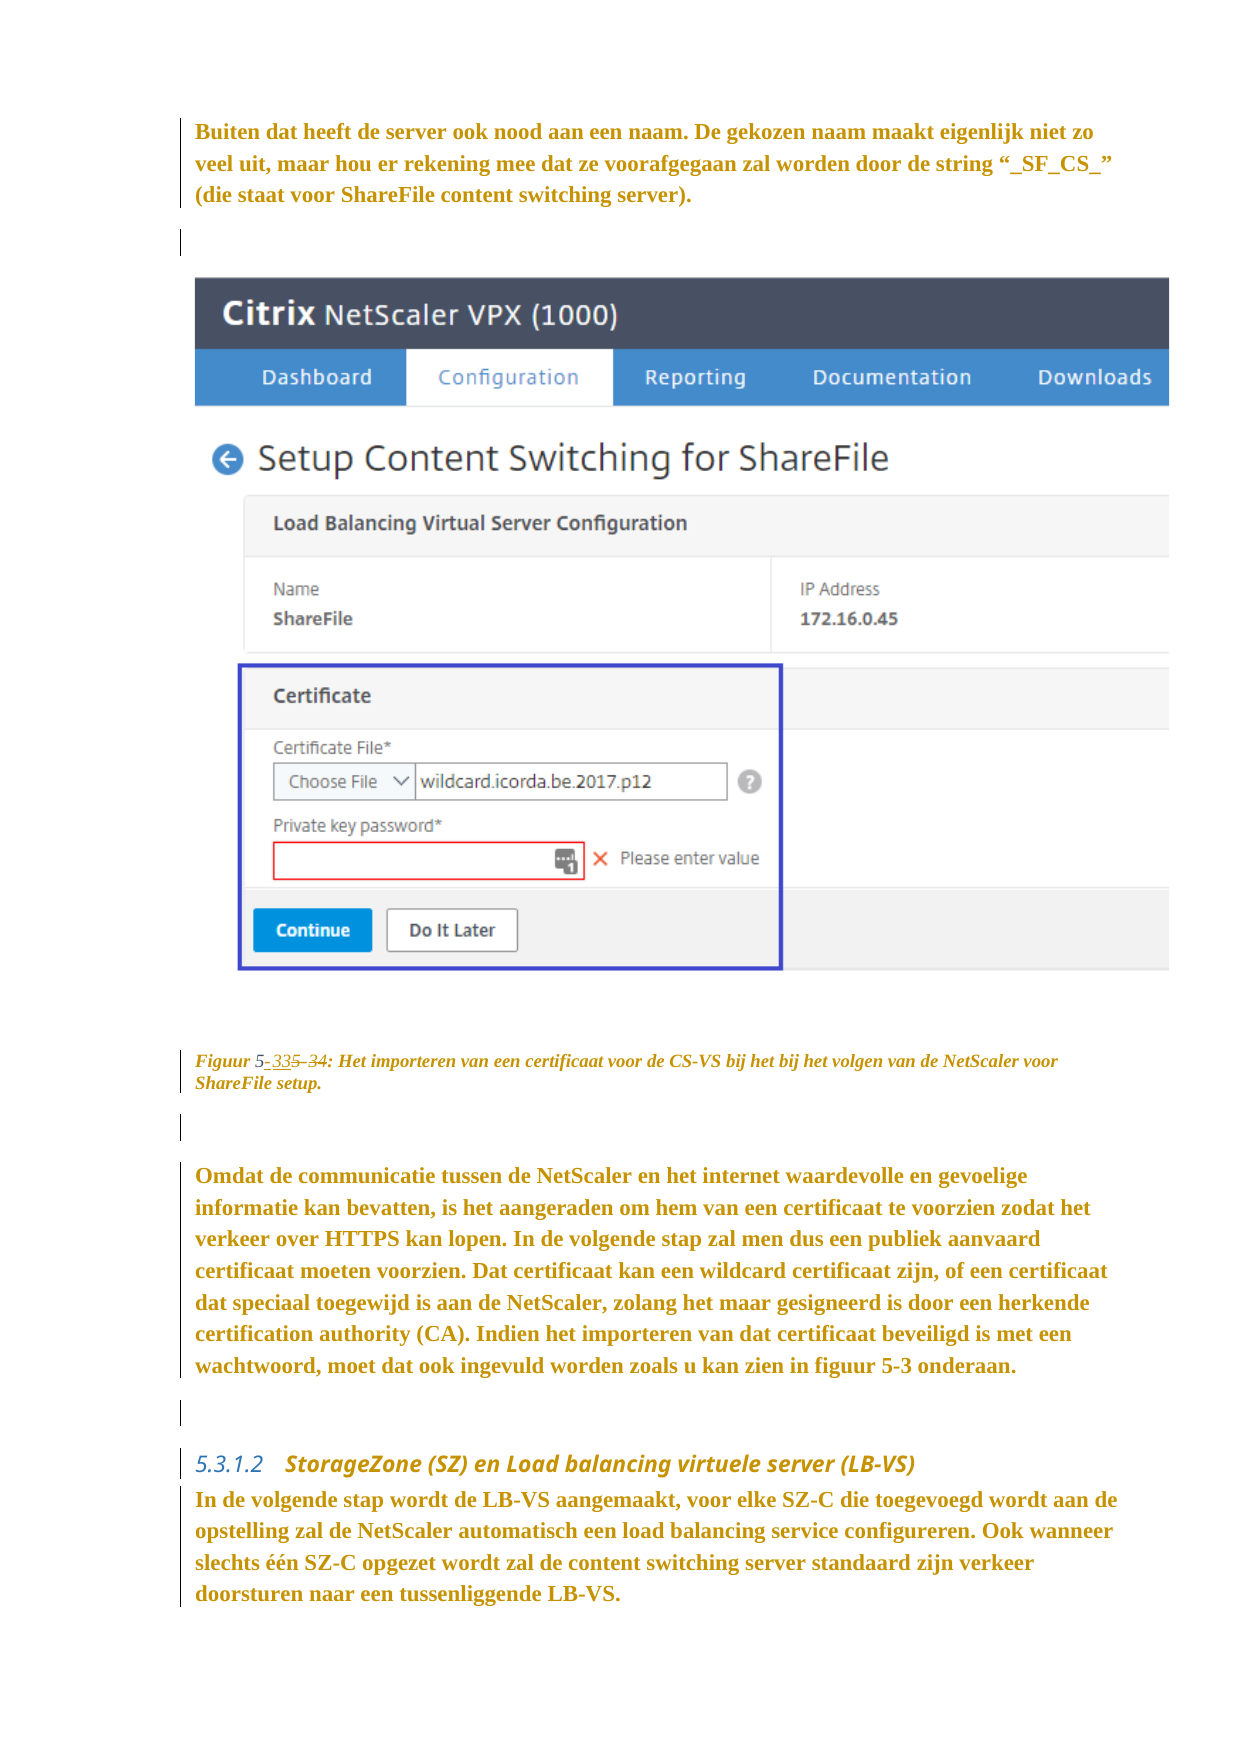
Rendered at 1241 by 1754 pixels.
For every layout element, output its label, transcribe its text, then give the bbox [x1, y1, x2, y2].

subtitle StorageZone (SZ) en Load balancing virtuele server (LB-VS) [195, 1448, 1122, 1479]
picture [194, 277, 1170, 975]
text Omdat de communicatie tussen de NetScaler en het internet waardevolle en gevoelige informatie kan bevatten, is het aangeraden om hem van een certificaat te voorzien zodat het verkeer over HTTPS kan lopen. In de volgende stap zal men dus een publiek aanvaard certificaat moeten voorzien. Dat certificaat kan een wildcard certificaat zijn, of een certificaat dat speciaal toegewijd is aan de NetScaler, zolang het maar gesigneerd is door een herkende certification authority (CA). Indien het importeren van dat certificaat beveiligd is met een wachtwoord, moet dat ook ingevuld worden zoals u kan zien in figuur 5-3 onderaan. [195, 1162, 1122, 1378]
text Buiten dat heeft de server ook nood aan een naam. De gekozen naam maakt eigenlijk niet zo veel uit, maar hou er rekening mee dat ze voorafgegaan zal worden door de string “_SF_CS_” (die staat voor ShareFile content switching server). [195, 118, 1122, 208]
text In de volgende stap wordt de LB-VS aangemaakt, voor elke SZ-C die toegevoegd wordt aan de opstelling zal de NetScaler automatisch een load balancing service configureren. Ook wanneer slechts één SZ-C opgezet wordt zal de content switching server standaard zijn verkeer doorsturen naar een tussenliggende LB-VS. [195, 1486, 1122, 1607]
text Figuur 5: Het importeren van een certificaat voor de CS-VS bij het bij het volgen van de NetScaler voor ShareFile setup. [195, 1050, 1122, 1093]
